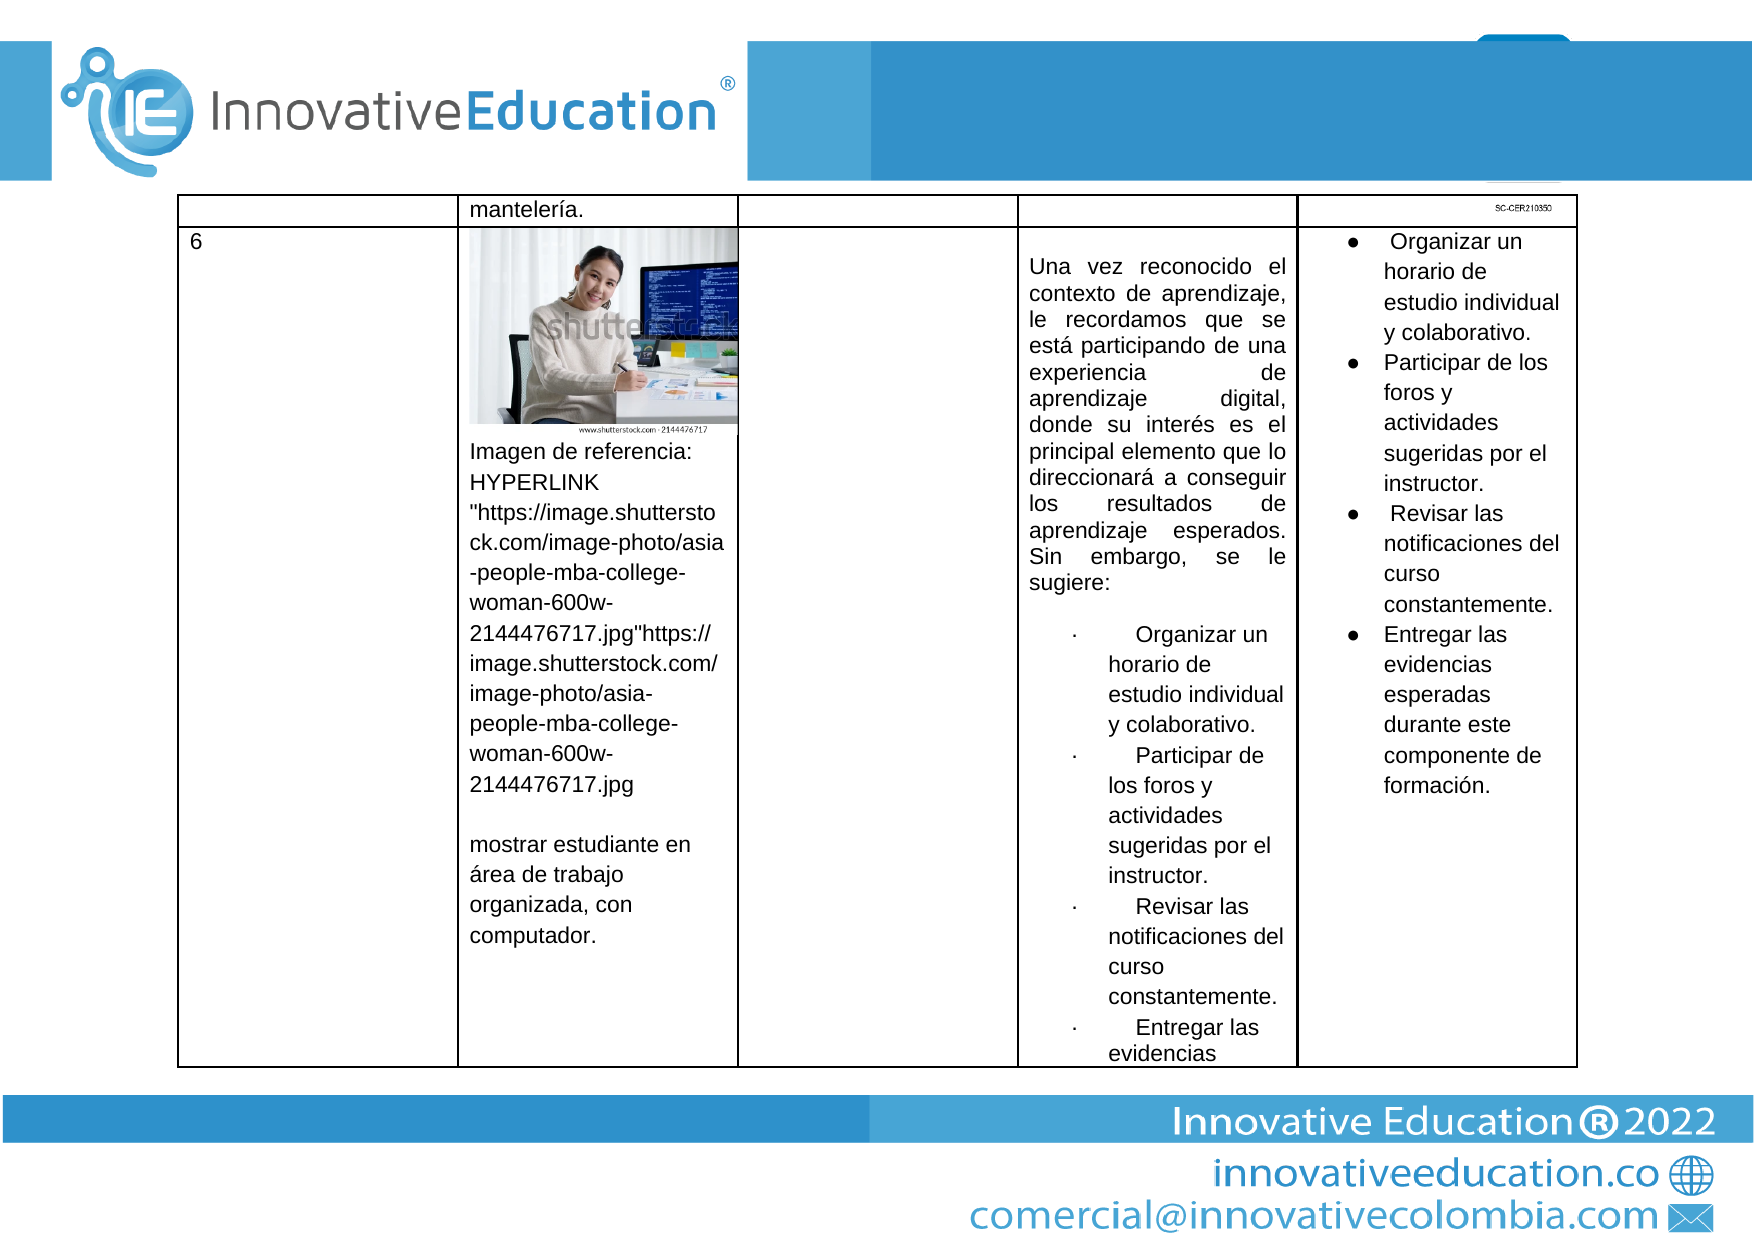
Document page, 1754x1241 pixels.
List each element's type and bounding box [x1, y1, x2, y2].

picture [2, 1093, 1754, 1239]
picture [469, 228, 738, 435]
picture [0, 28, 1752, 194]
picture [1471, 196, 1576, 214]
